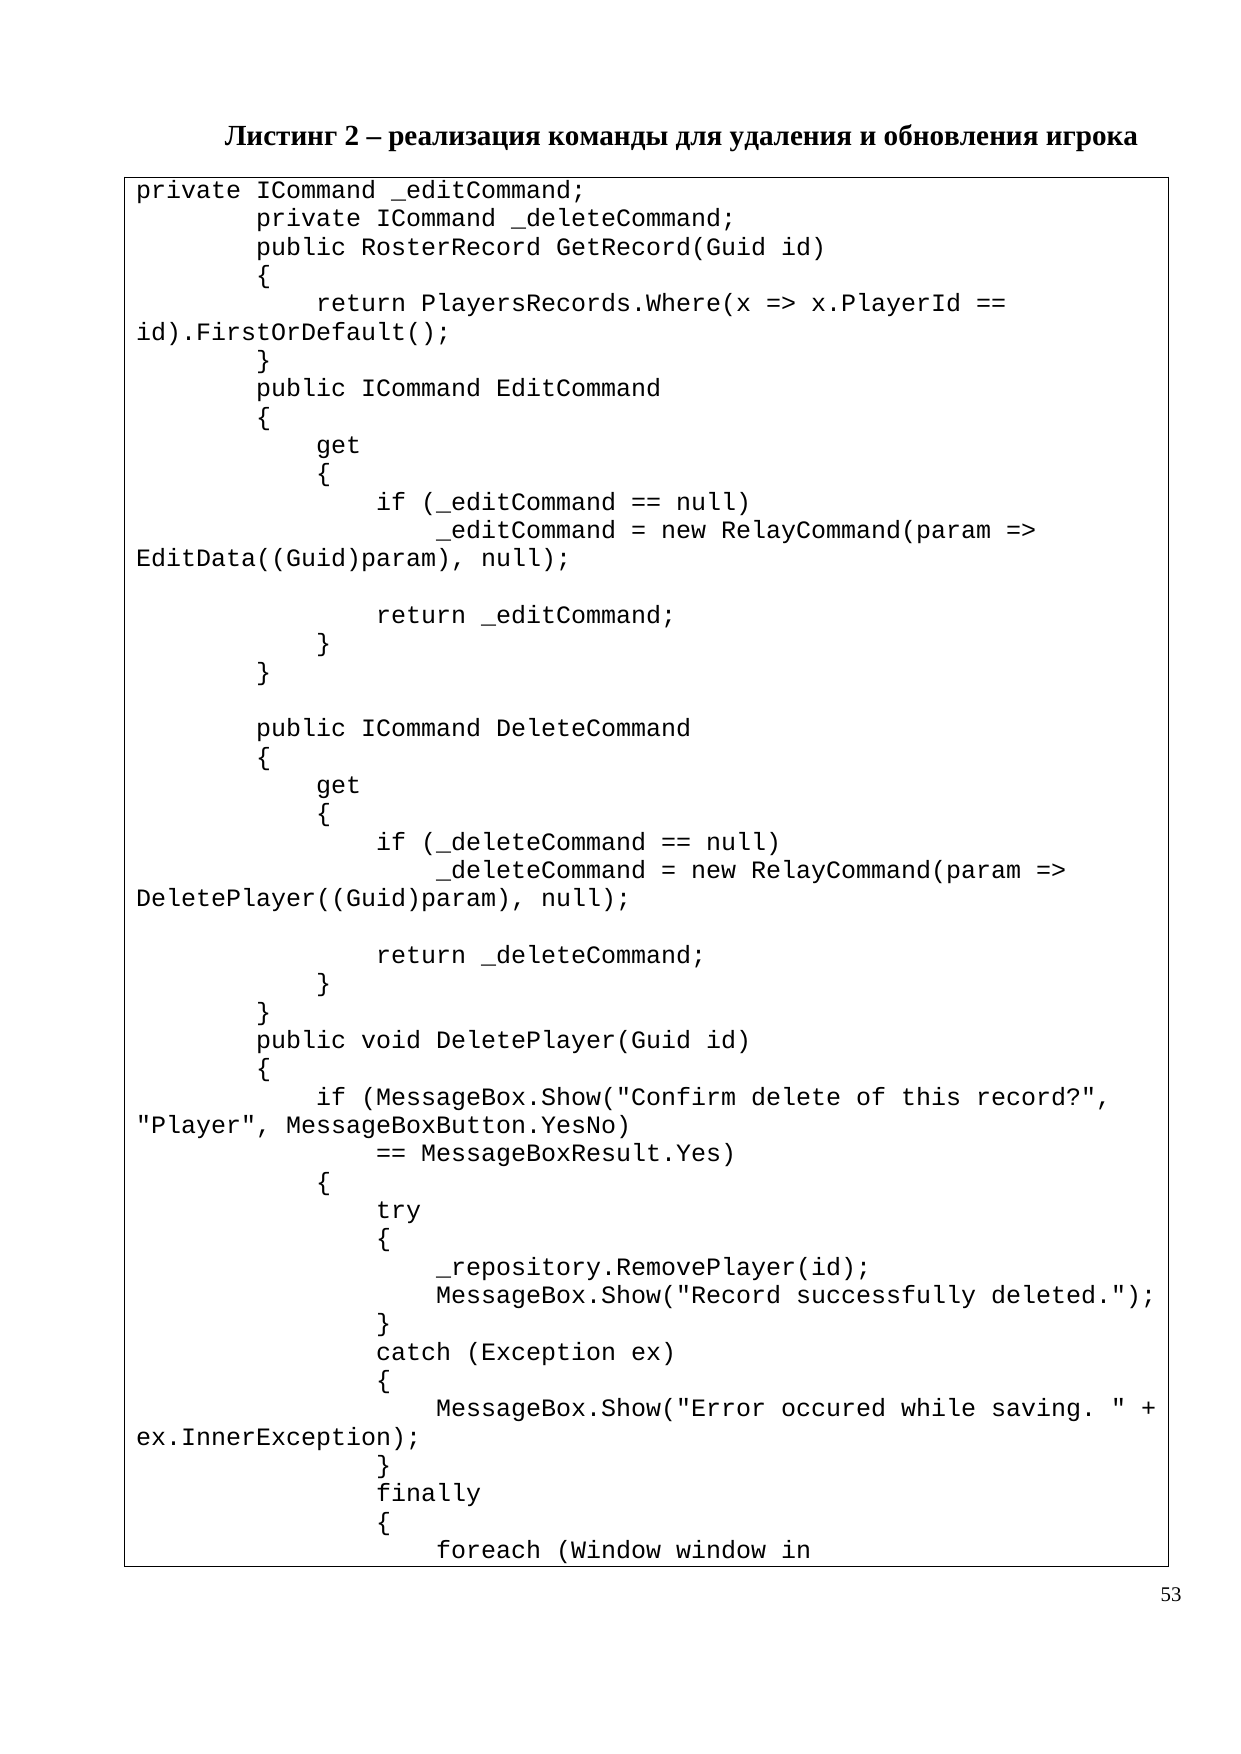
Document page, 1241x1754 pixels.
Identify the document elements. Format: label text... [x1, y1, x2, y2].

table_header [125, 178, 1168, 1566]
text Листинг 2 – реализация команды для удаления и обновления игрока [136, 118, 1181, 152]
